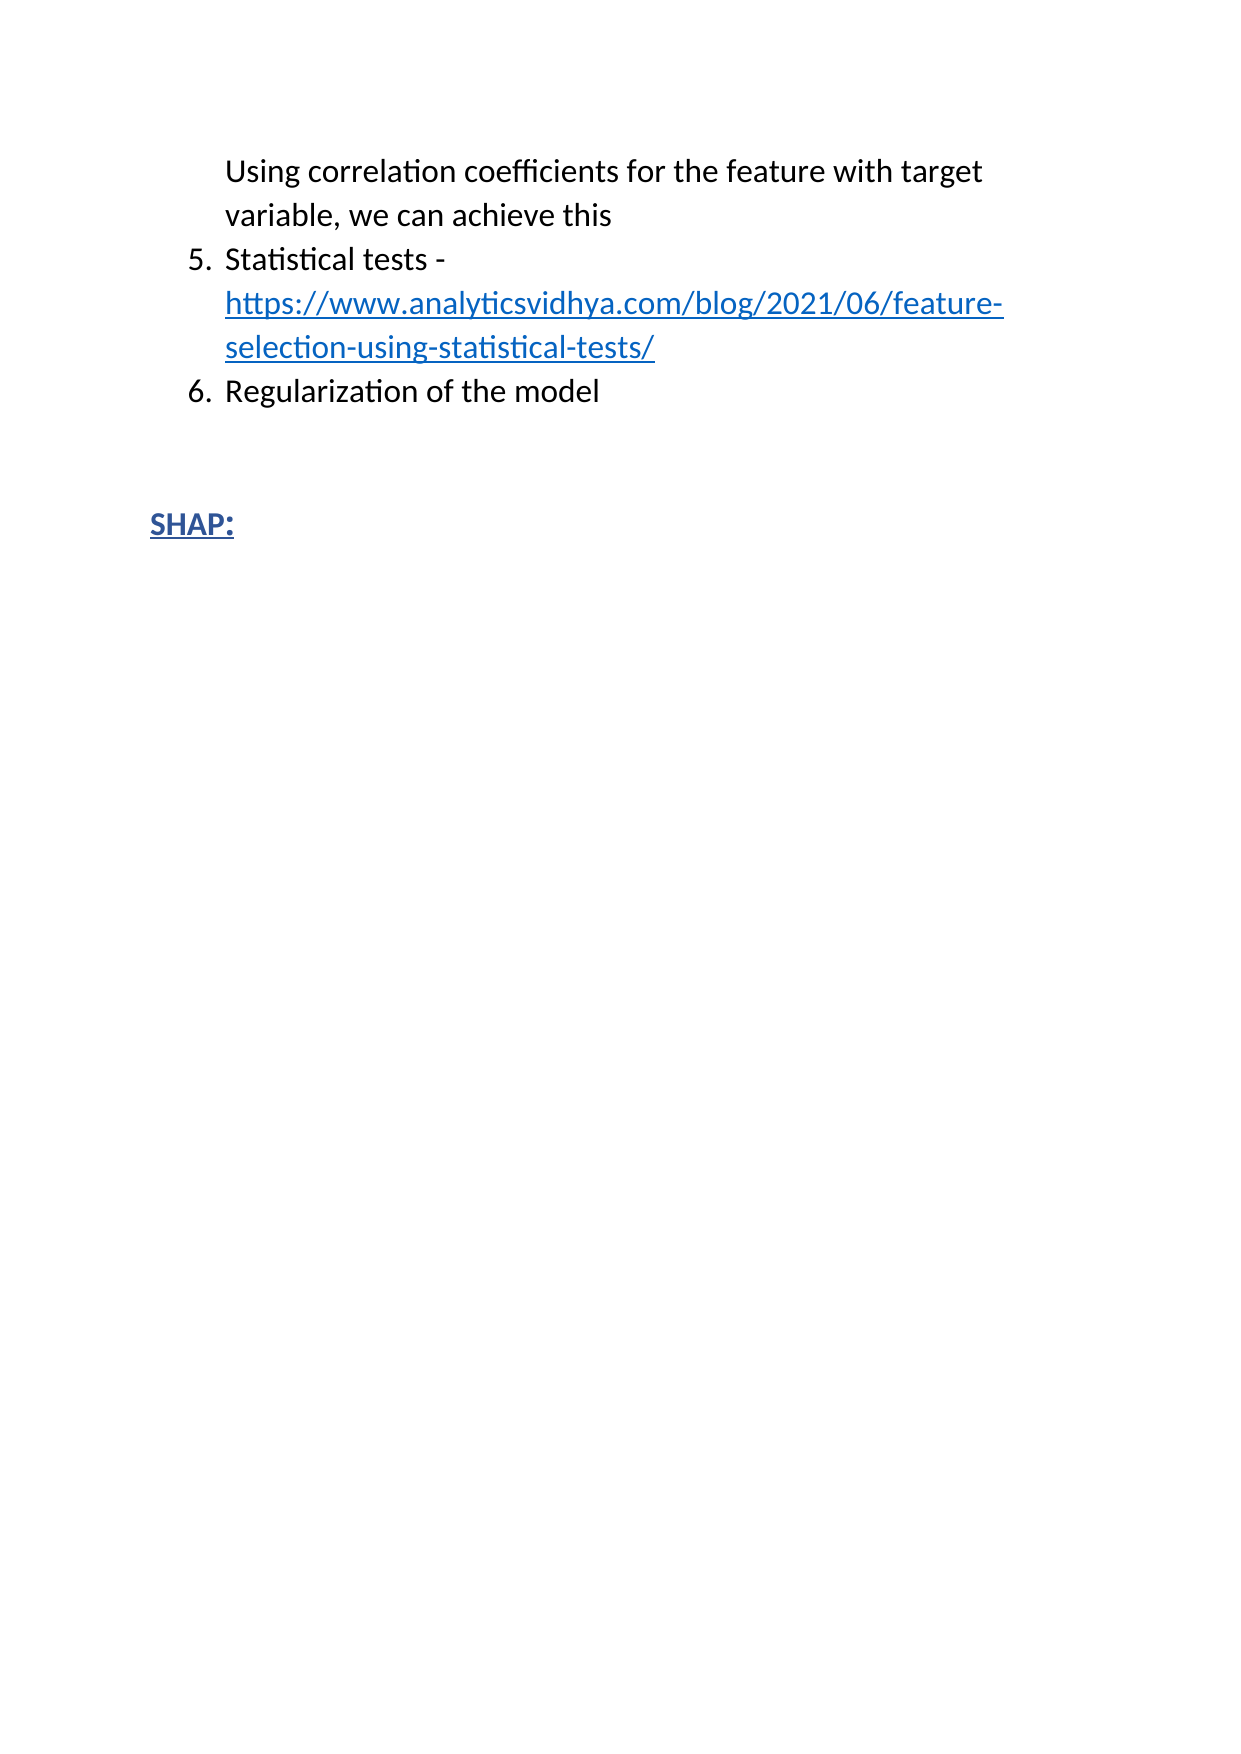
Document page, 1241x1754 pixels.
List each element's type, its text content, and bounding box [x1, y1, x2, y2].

subtitle SHAP: [150, 499, 1090, 545]
list Statistical tests - https://www.analyticsvidhya.com/blog/2021/06/feature-selection-using-statistical-tests/ [187, 238, 1090, 367]
list Using correlation coefficients for the feature with target variable, we can achieve this [225, 150, 1090, 235]
list Regularization of the model [187, 370, 1090, 411]
